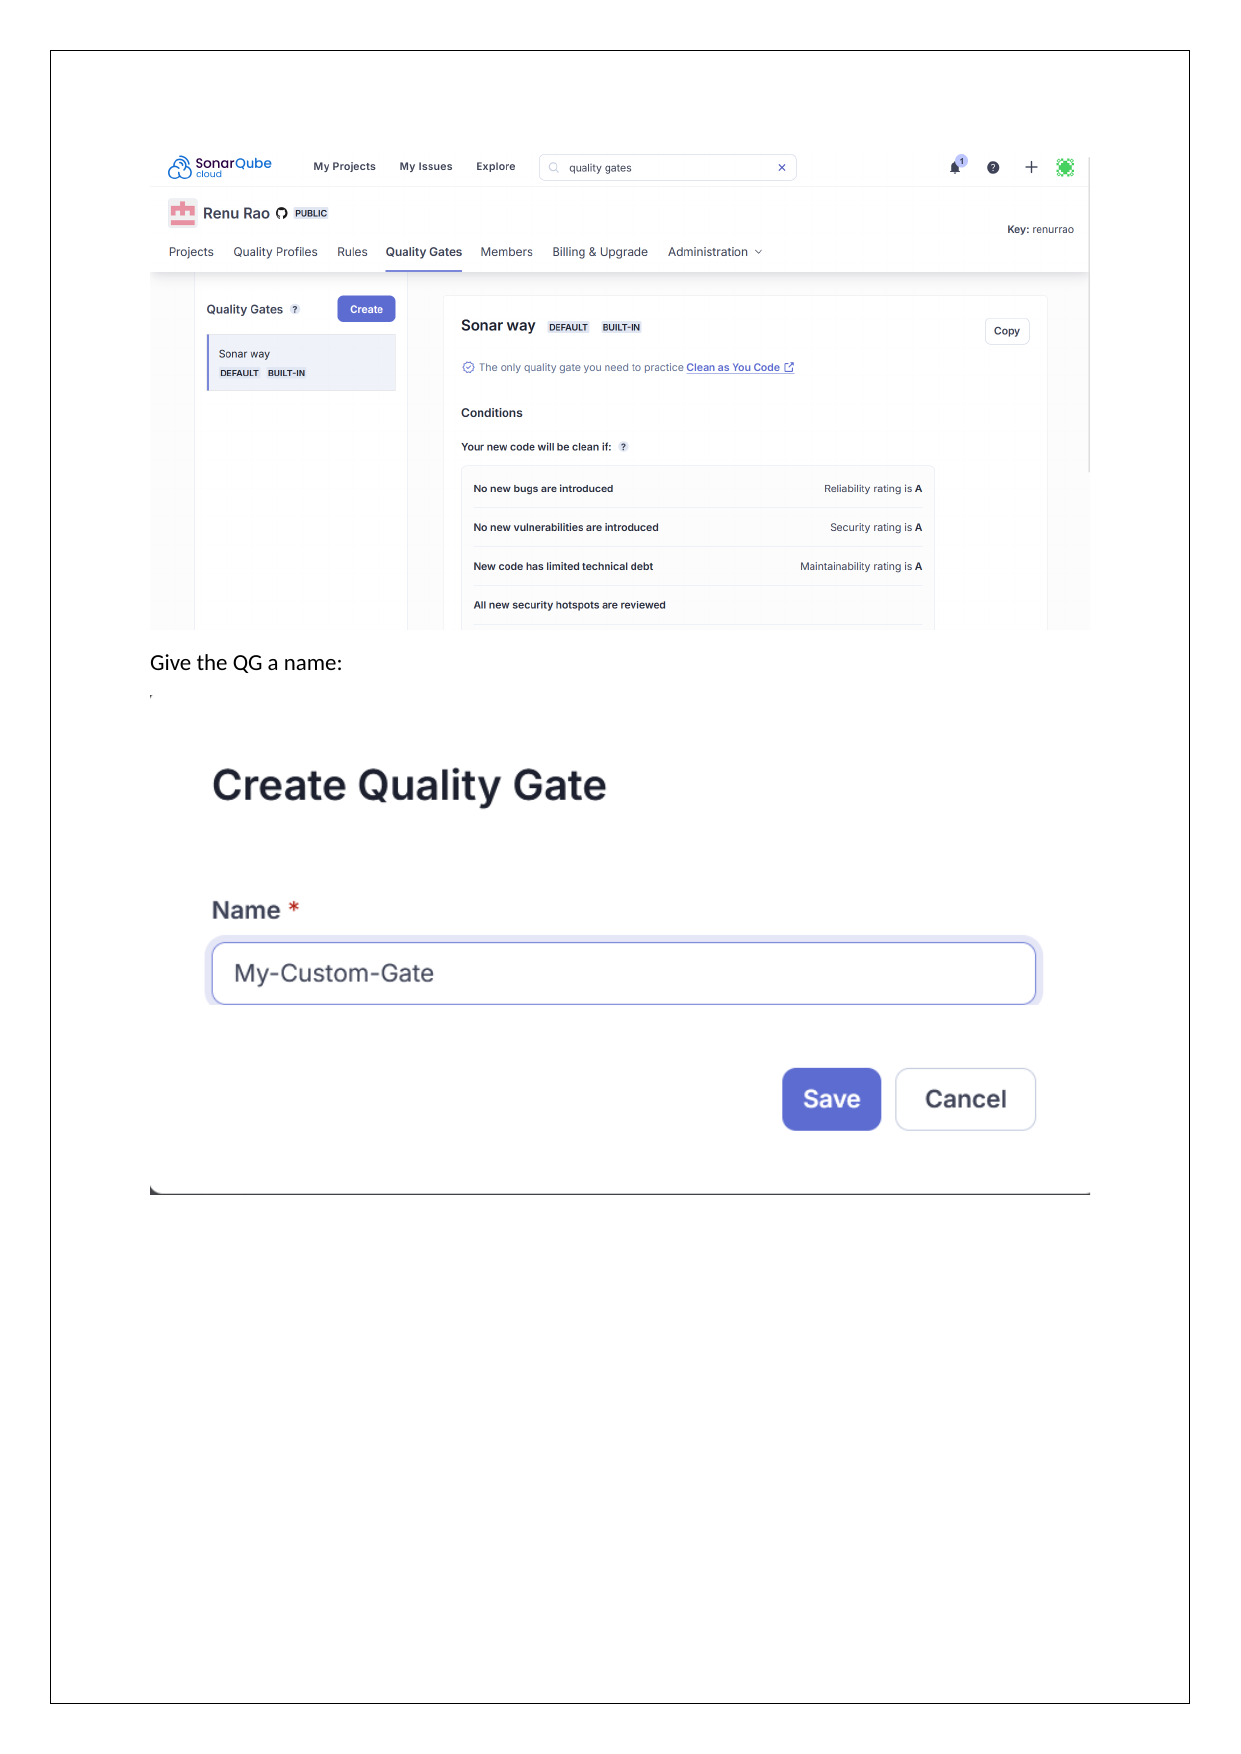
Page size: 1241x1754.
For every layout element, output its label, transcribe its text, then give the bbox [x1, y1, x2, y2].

text Give the QG a name: [150, 648, 1090, 677]
picture [150, 695, 1091, 1195]
picture [150, 150, 1091, 630]
